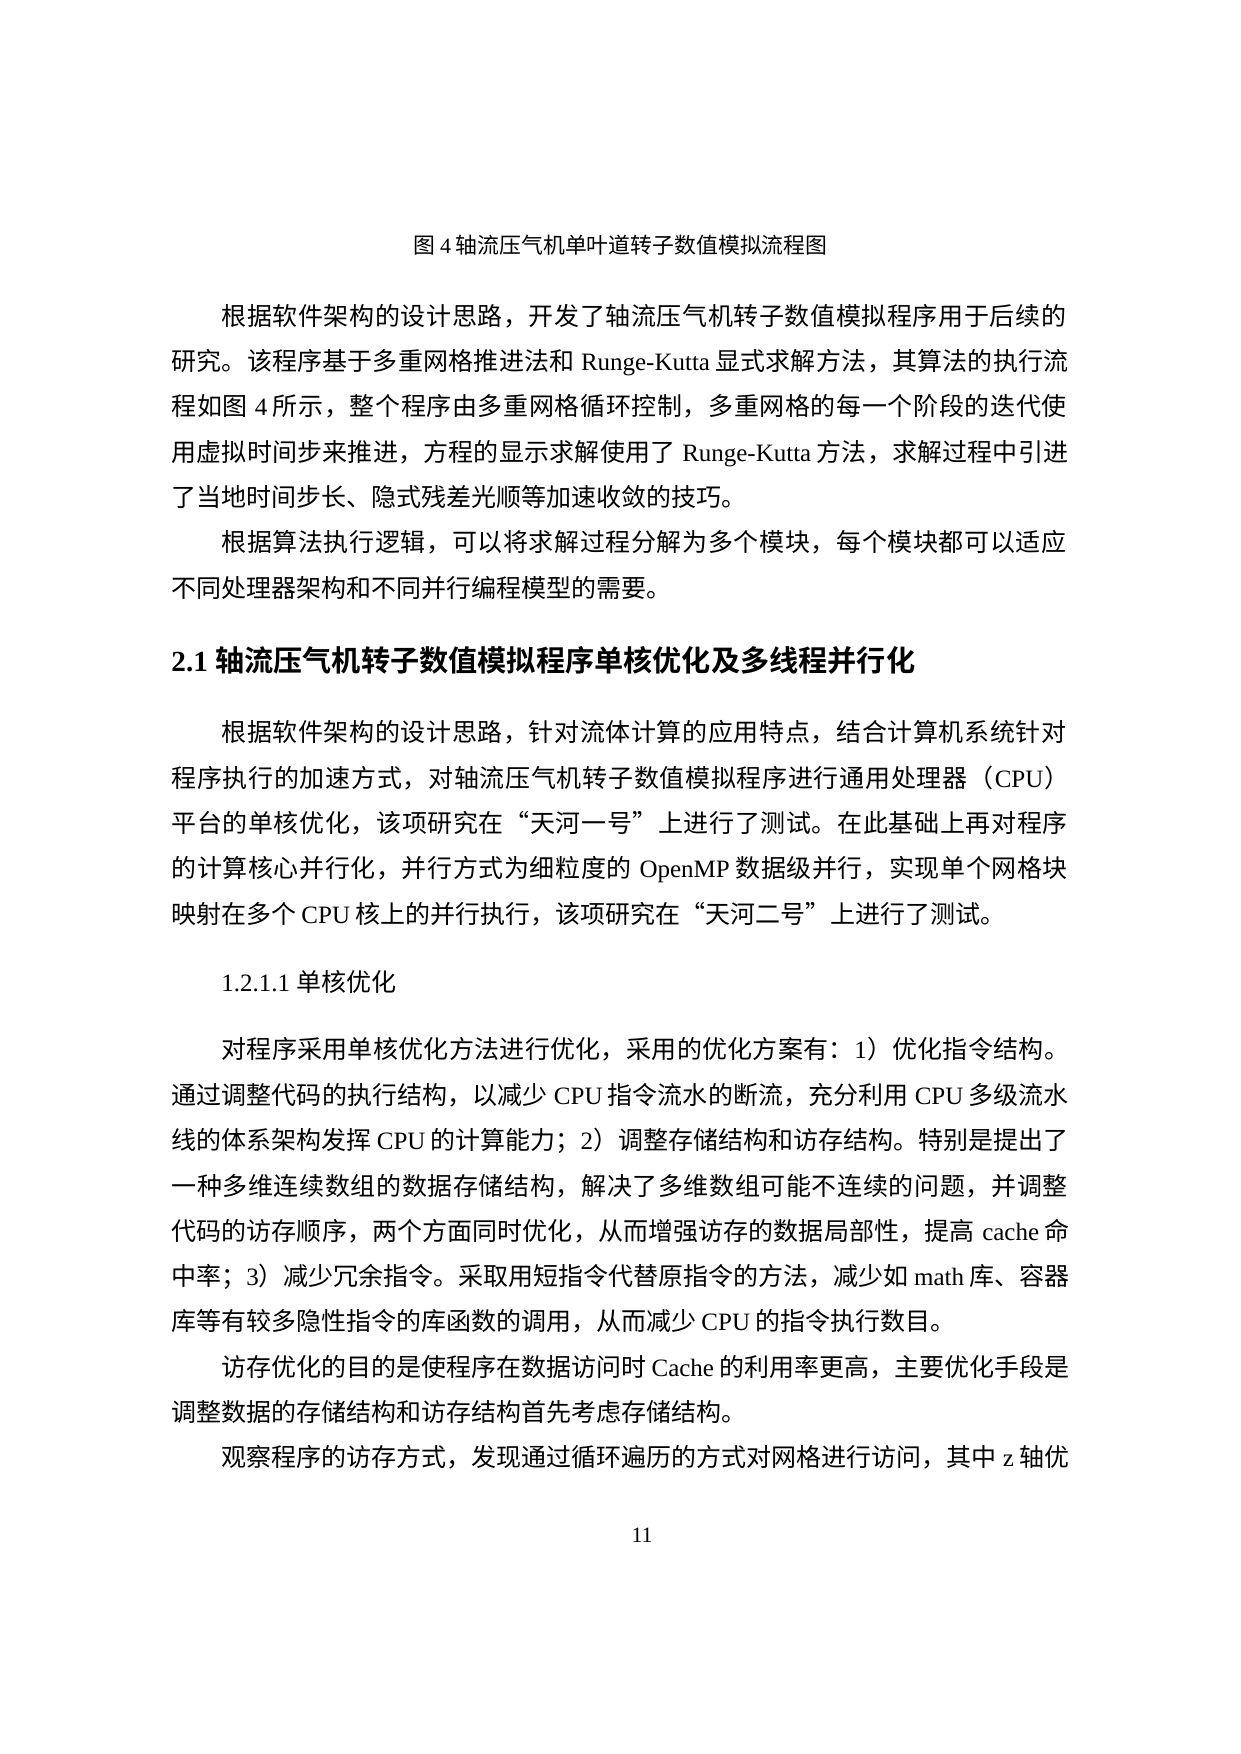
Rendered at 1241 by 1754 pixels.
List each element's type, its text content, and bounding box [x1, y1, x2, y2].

text 根据软件架构的设计思路，针对流体计算的应用特点，结合计算机系统针对程序执行的加速方式，对轴流压气机转子数值模拟程序进行通用处理器（CPU）平台的单核优化，该项研究在“天河一号”上进行了测试。在此基础上再对程序的计算核心并行化，并行方式为细粒度的OpenMP数据级并行，实现单个网格块映射在多个CPU核上的并行执行，该项研究在“天河二号”上进行了测试。 [171, 708, 1069, 935]
subtitle 2.1 轴流压气机转子数值模拟程序单核优化及多线程并行化 [171, 636, 1069, 681]
text 图 4 轴流压气机单叶道转子数值模拟流程图 [171, 221, 1069, 267]
text 根据算法执行逻辑，可以将求解过程分解为多个模块，每个模块都可以适应不同处理器架构和不同并行编程模型的需要。 [171, 518, 1069, 609]
text 1.2.1.1 单核优化 [171, 958, 1069, 1003]
text 对程序采用单核优化方法进行优化，采用的优化方案有：1）优化指令结构。通过调整代码的执行结构，以减少CPU指令流水的断流，充分利用CPU多级流水线的体系架构发挥CPU的计算能力；2）调整存储结构和访存结构。特别是提出了一种多维连续数组的数据存储结构，解决了多维数组可能不连续的问题，并调整代码的访存顺序，两个方面同时优化，从而增强访存的数据局部性，提高cache命中率；3）减少冗余指令。采取用短指令代替原指令的方法，减少如math库、容器库等有较多隐性指令的库函数的调用，从而减少CPU的指令执行数目。 [171, 1026, 1069, 1343]
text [171, 1433, 1069, 1479]
text 访存优化的目的是使程序在数据访问时Cache的利用率更高，主要优化手段是调整数据的存储结构和访存结构首先考虑存储结构。 [171, 1343, 1069, 1433]
text 根据软件架构的设计思路，开发了轴流压气机转子数值模拟程序用于后续的研究。该程序基于多重网格推进法和Runge-Kutta显式求解方法，其算法的执行流程如图 4所示，整个程序由多重网格循环控制，多重网格的每一个阶段的迭代使用虚拟时间步来推进，方程的显示求解使用了Runge-Kutta方法，求解过程中引进了当地时间步长、隐式残差光顺等加速收敛的技巧。 [171, 292, 1069, 518]
